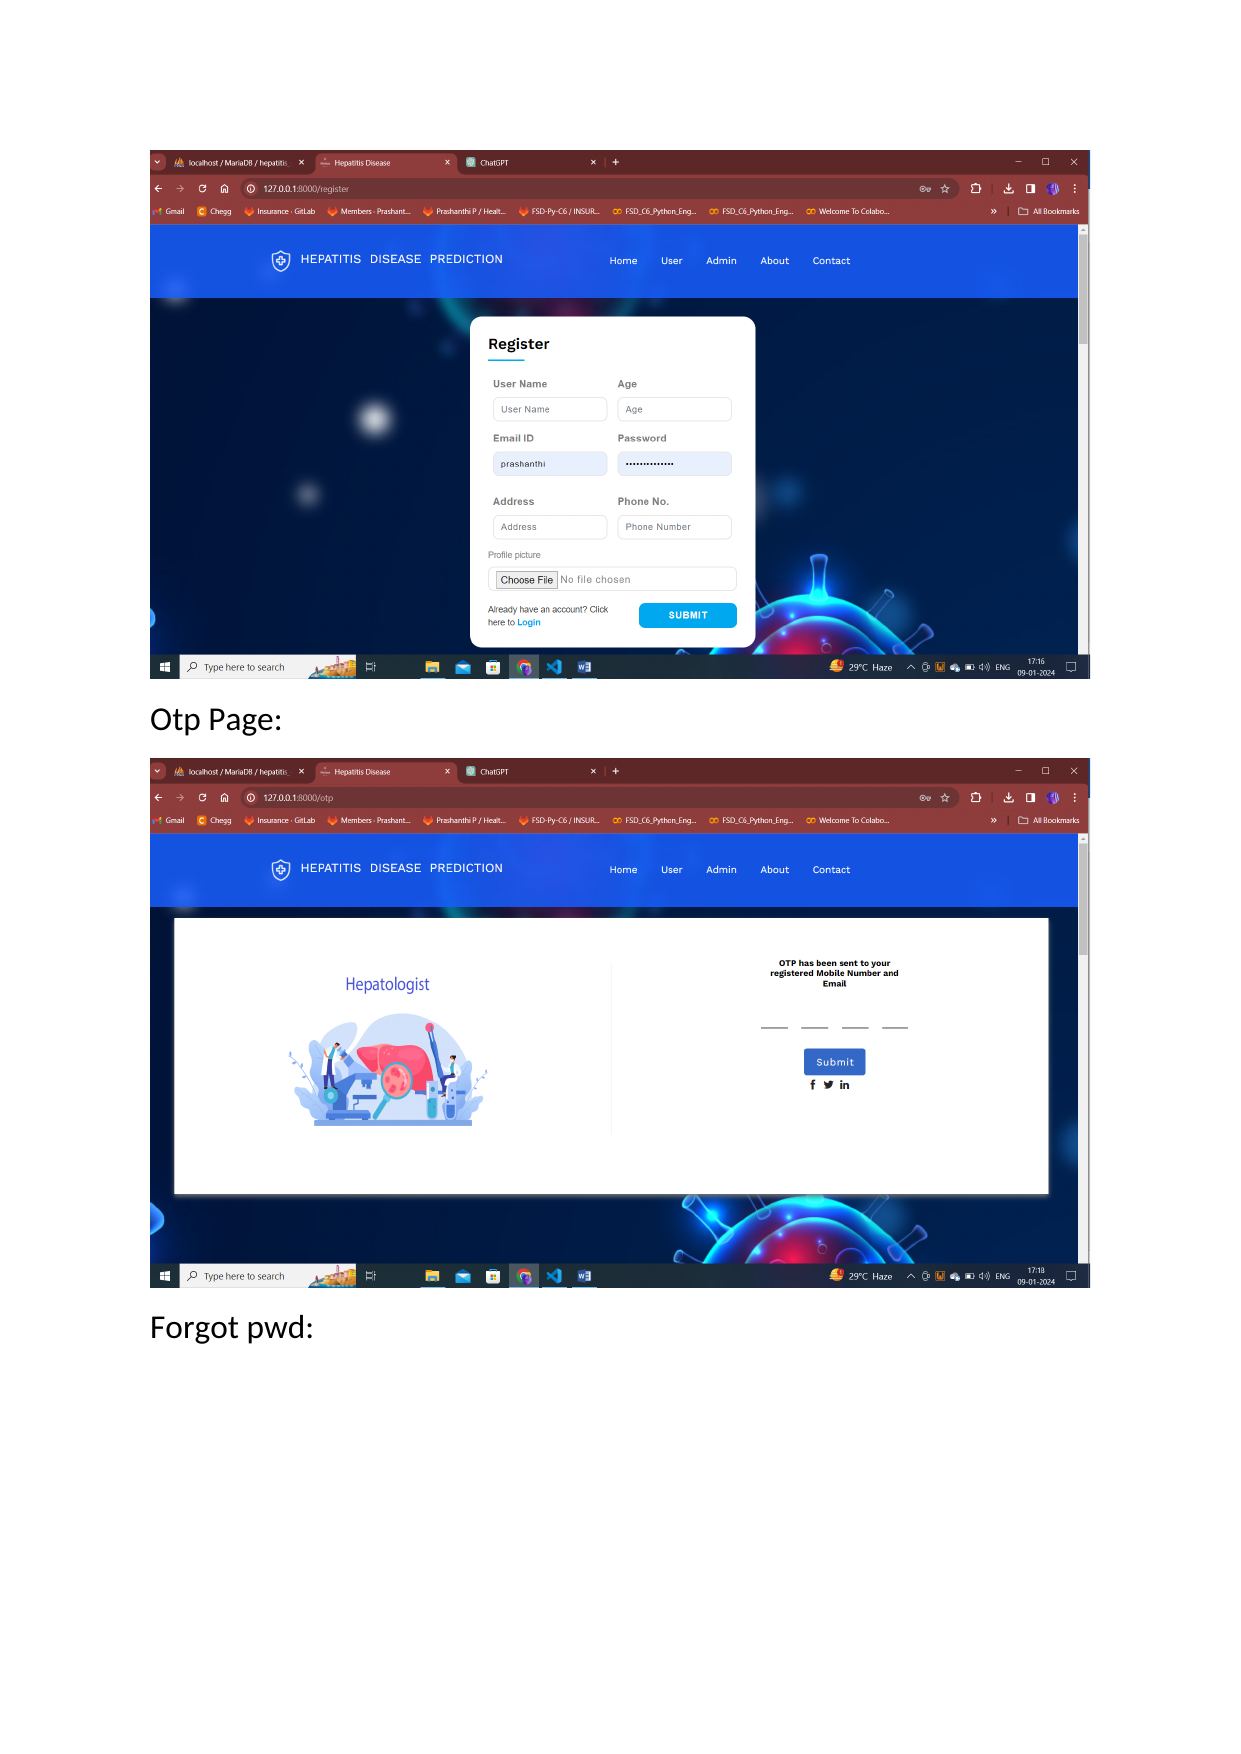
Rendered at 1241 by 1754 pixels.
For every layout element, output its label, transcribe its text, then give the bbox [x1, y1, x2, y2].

picture [150, 150, 1091, 679]
text Forgot pwd: [150, 1306, 1090, 1347]
text Otp Page: [150, 698, 1090, 738]
picture [150, 758, 1091, 1288]
